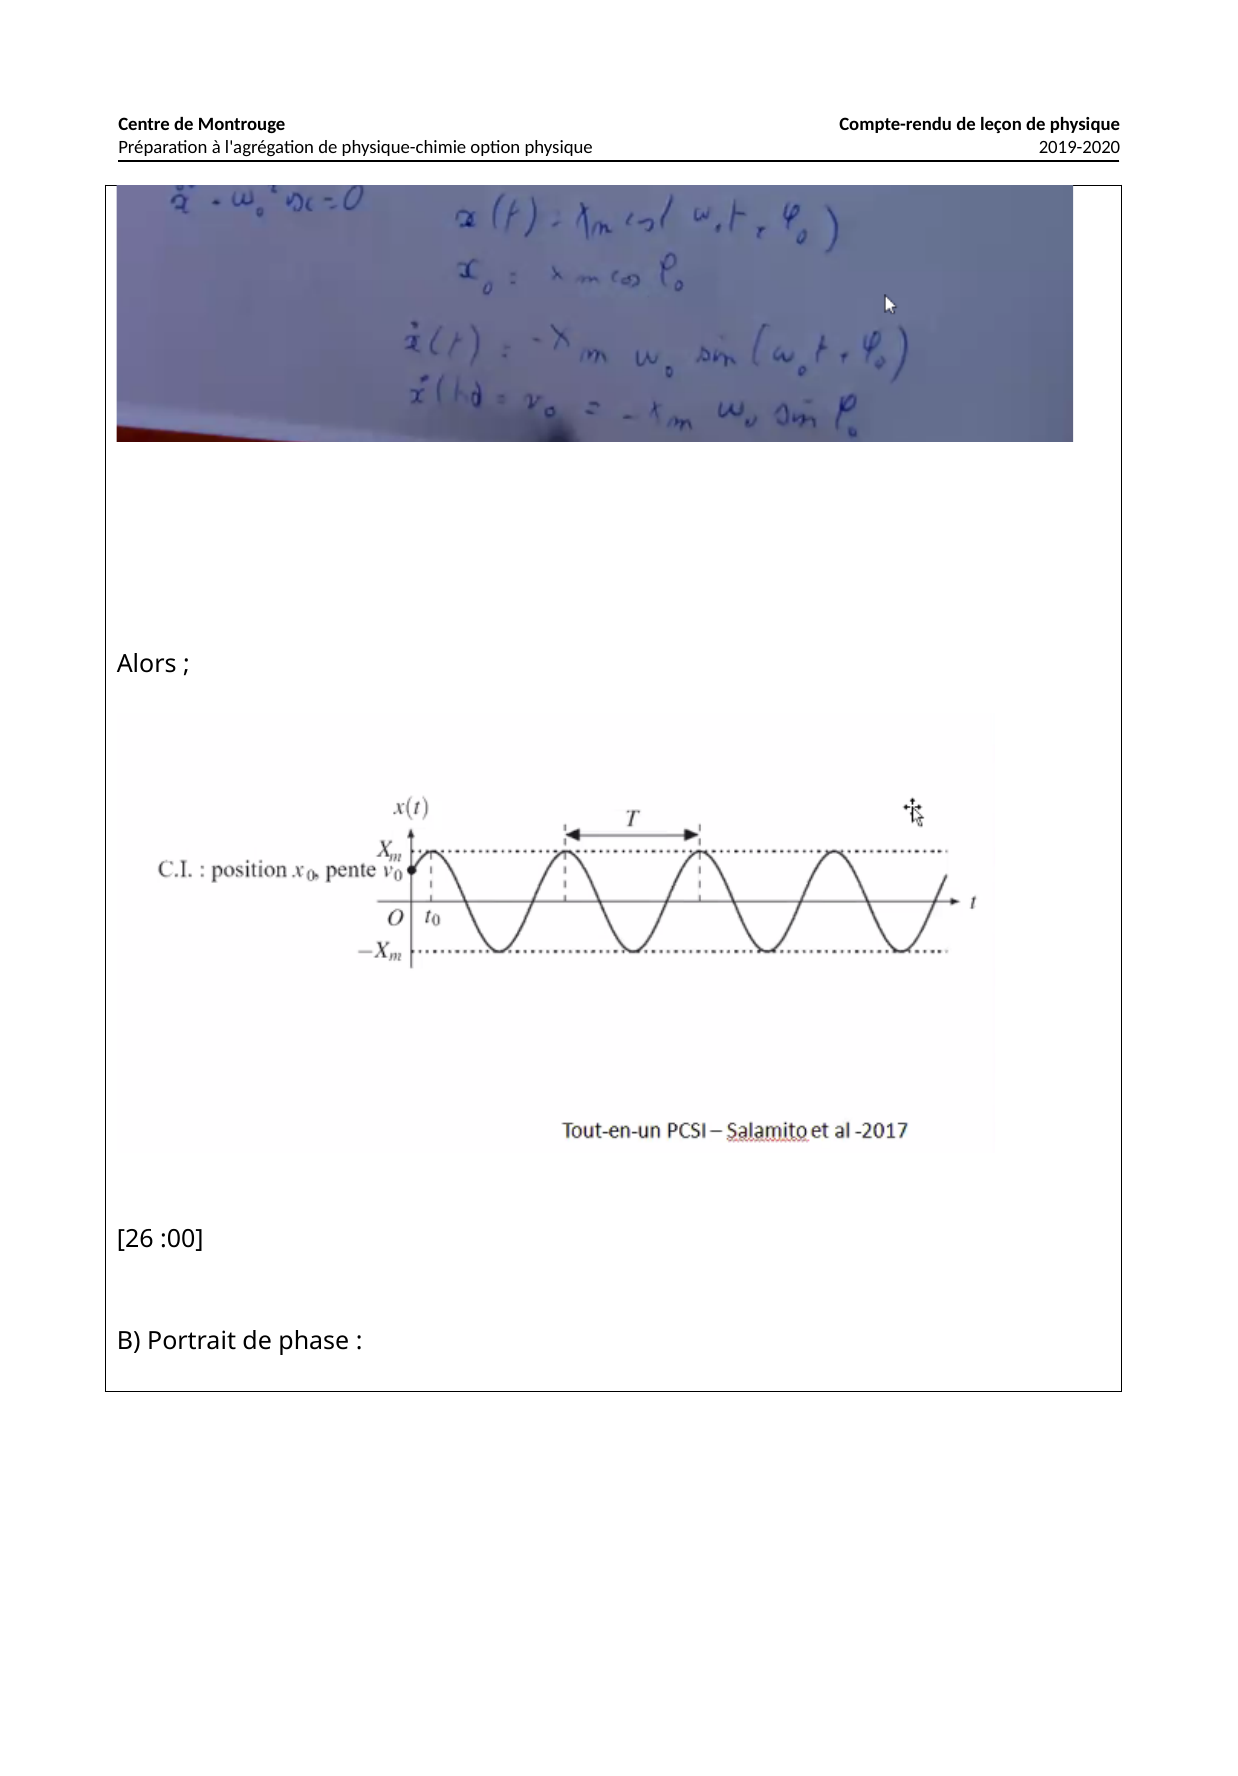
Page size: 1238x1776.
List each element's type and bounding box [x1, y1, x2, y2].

picture [116, 185, 1074, 442]
picture [116, 713, 996, 1153]
table_cell [106, 186, 1121, 1391]
